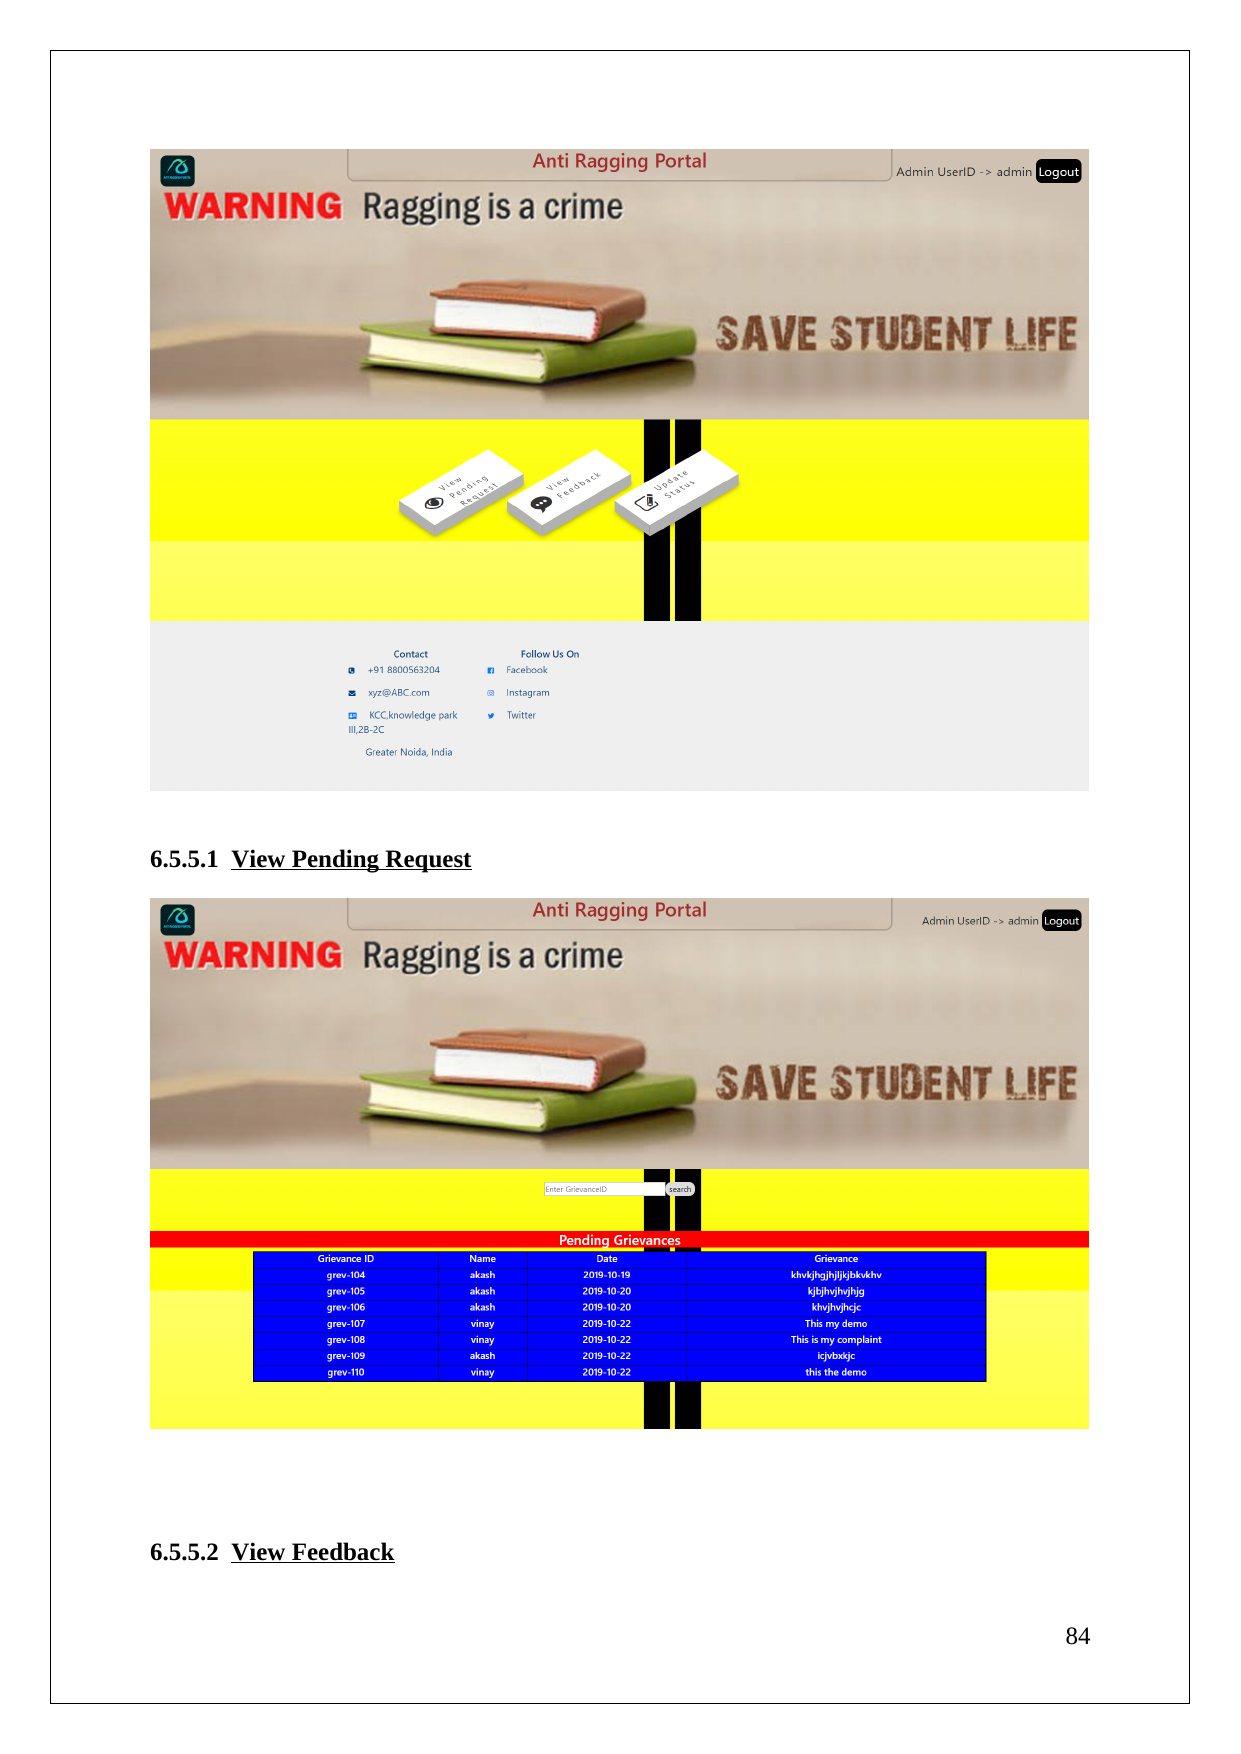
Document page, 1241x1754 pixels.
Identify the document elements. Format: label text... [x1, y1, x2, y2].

text 6.5.5.1 View Pending Request [150, 844, 1090, 872]
picture [150, 898, 1089, 1429]
picture [150, 149, 1089, 791]
text 6.5.5.2 View Feedback [150, 1537, 1090, 1565]
